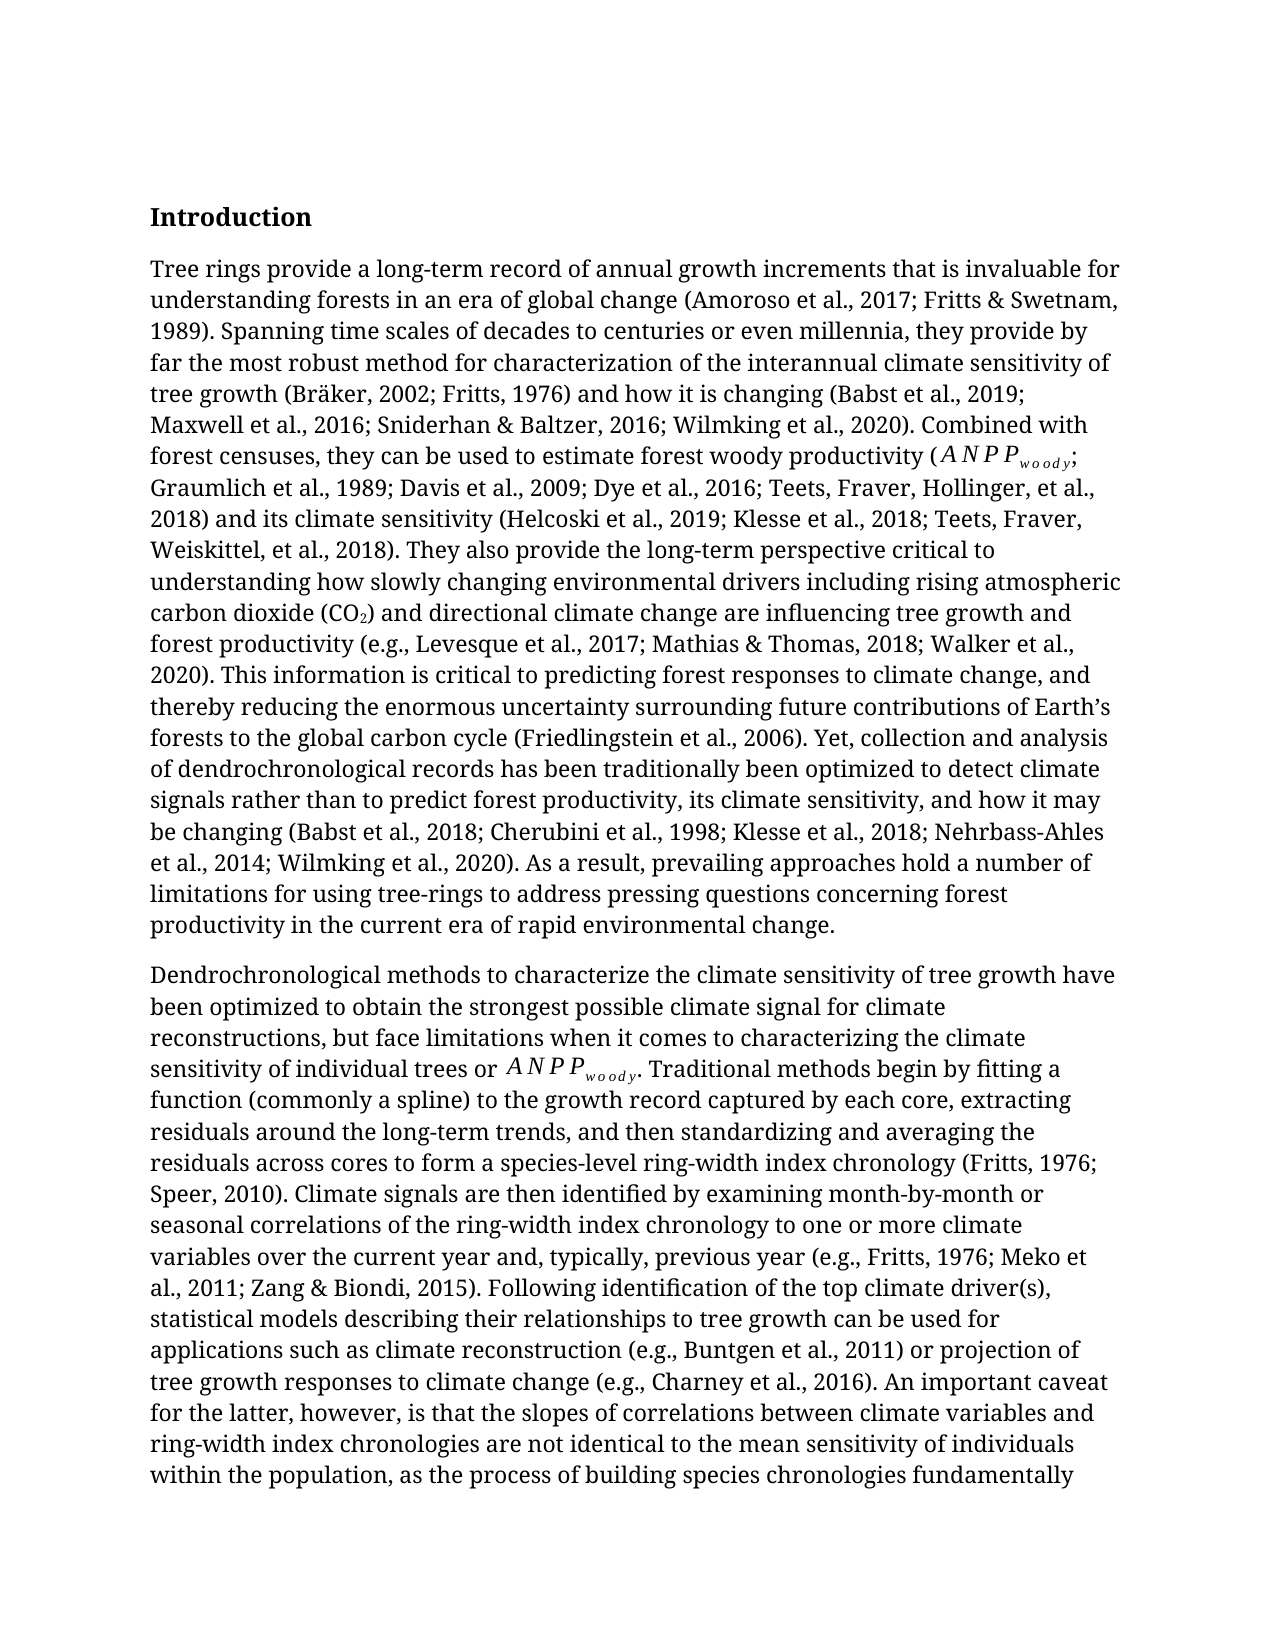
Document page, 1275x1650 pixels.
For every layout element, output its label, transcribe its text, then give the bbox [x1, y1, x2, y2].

text Tree rings provide a long-term record of annual growth increments that is invaluable for understanding forests in an era of global change (Amoroso et al., 2017; Fritts & Swetnam, 1989). Spanning time scales of decades to centuries or even millennia, they provide by far the most robust method for characterization of the interannual climate sensitivity of tree growth (Bräker, 2002; Fritts, 1976) and how it is changing (Babst et al., 2019; Maxwell et al., 2016; Sniderhan & Baltzer, 2016; Wilmking et al., 2020). Combined with forest censuses, they can be used to estimate forest woody productivity (; Graumlich et al., 1989; Davis et al., 2009; Dye et al., 2016; Teets, Fraver, Hollinger, et al., 2018) and its climate sensitivity (Helcoski et al., 2019; Klesse et al., 2018; Teets, Fraver, Weiskittel, et al., 2018). They also provide the long-term perspective critical to understanding how slowly changing environmental drivers including rising atmospheric carbon dioxide (CO2) and directional climate change are influencing tree growth and forest productivity (e.g., Levesque et al., 2017; Mathias & Thomas, 2018; Walker et al., 2020). This information is critical to predicting forest responses to climate change, and thereby reducing the enormous uncertainty surrounding future contributions of Earth’s forests to the global carbon cycle (Friedlingstein et al., 2006). Yet, collection and analysis of dendrochronological records has been traditionally been optimized to detect climate signals rather than to predict forest productivity, its climate sensitivity, and how it may be changing (Babst et al., 2018; Cherubini et al., 1998; Klesse et al., 2018; Nehrbass-Ahles et al., 2014; Wilmking et al., 2020). As a result, prevailing approaches hold a number of limitations for using tree-rings to address pressing questions concerning forest productivity in the current era of rapid environmental change. [150, 253, 1125, 940]
subtitle Introduction [150, 200, 1125, 234]
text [150, 959, 1125, 1491]
